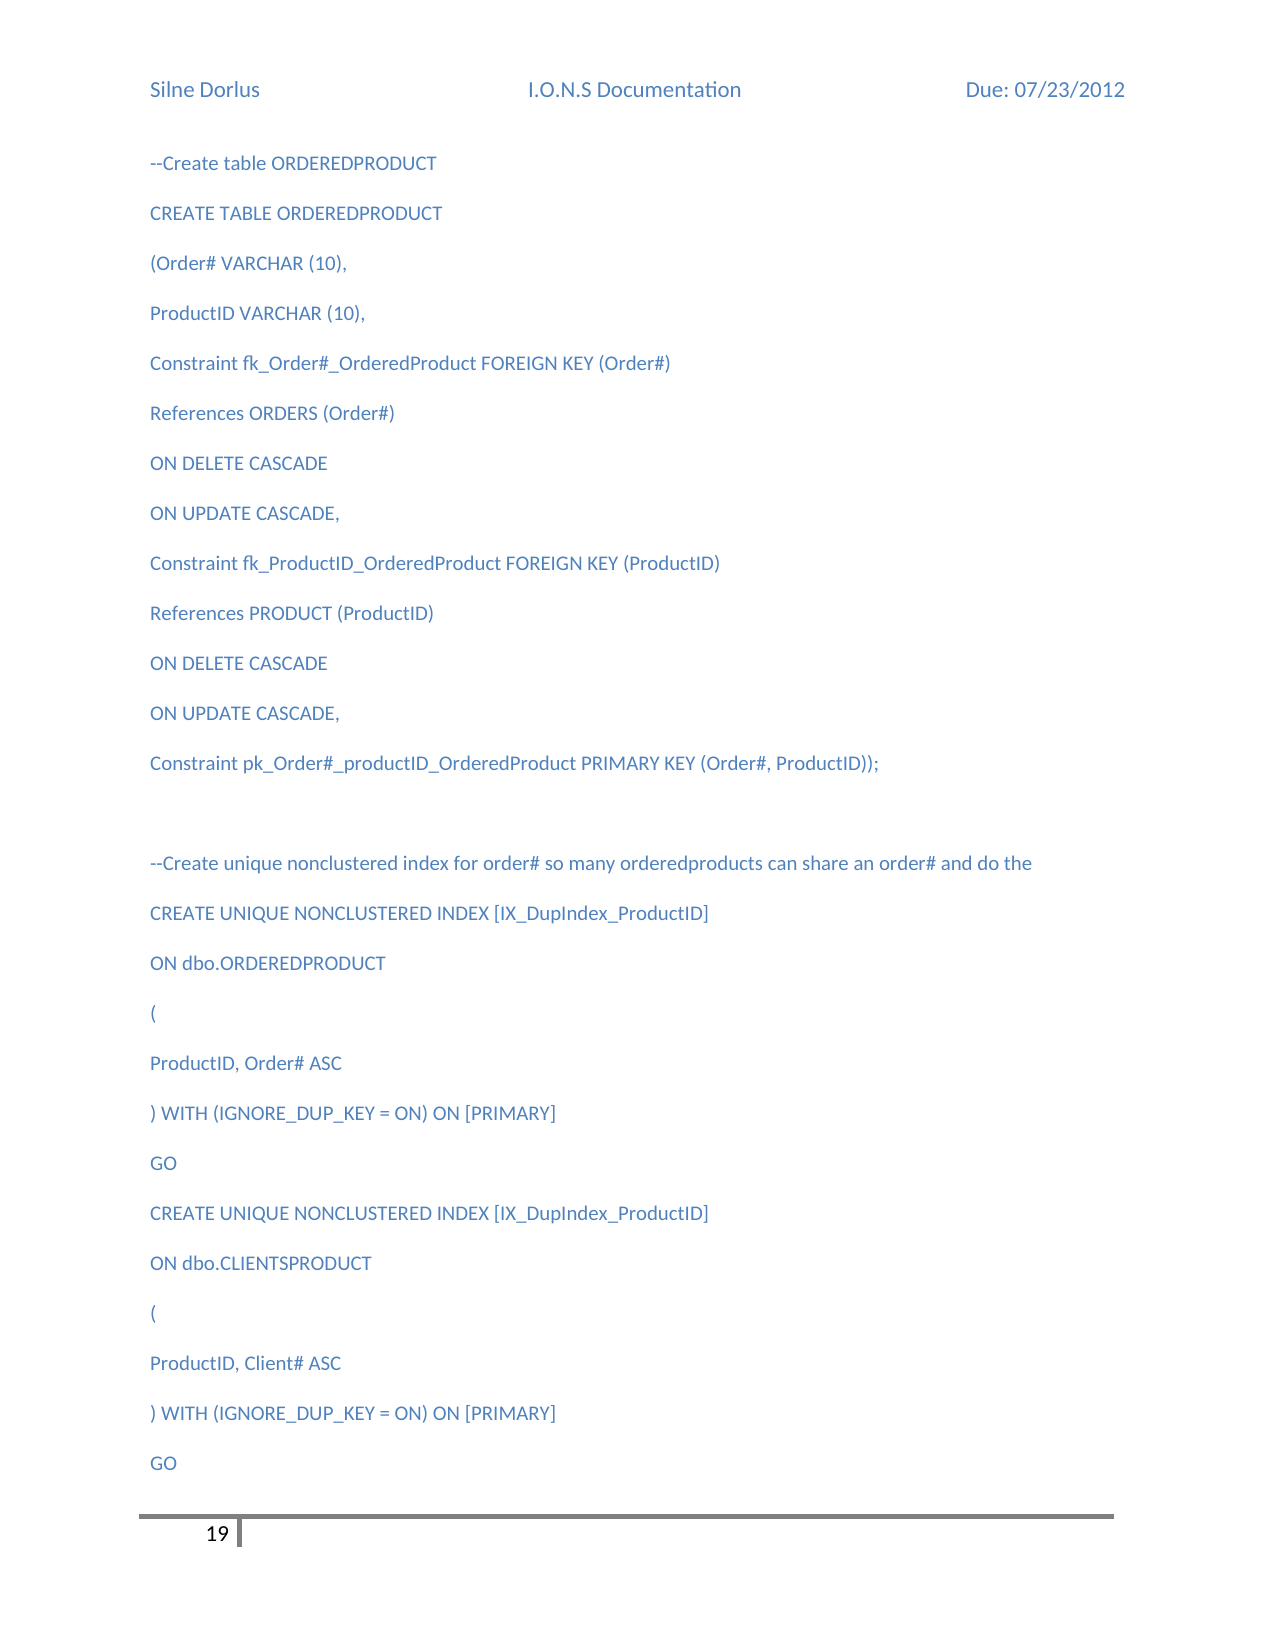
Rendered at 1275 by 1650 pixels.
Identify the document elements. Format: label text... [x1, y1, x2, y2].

text ON UPDATE CASCADE, [150, 700, 1125, 725]
text ON dbo.ORDEREDPRODUCT [150, 950, 1125, 975]
text ON DELETE CASCADE [150, 450, 1125, 475]
text ( [150, 1300, 1125, 1325]
text --Create table ORDEREDPRODUCT [150, 150, 1125, 175]
text ON UPDATE CASCADE, [150, 500, 1125, 525]
text GO [150, 1150, 1125, 1175]
text ProductID, Client# ASC [150, 1350, 1125, 1375]
text GO [150, 1450, 1125, 1475]
text --Create unique nonclustered index for order# so many orderedproducts can share an order# and do the [150, 850, 1125, 875]
text ON DELETE CASCADE [150, 650, 1125, 675]
text ) WITH (IGNORE_DUP_KEY = ON) ON [PRIMARY] [150, 1400, 1125, 1425]
text ON dbo.CLIENTSPRODUCT [150, 1250, 1125, 1275]
text ) WITH (IGNORE_DUP_KEY = ON) ON [PRIMARY] [150, 1100, 1125, 1125]
text (Order# VARCHAR (10), [150, 250, 1125, 275]
text References ORDERS (Order#) [150, 400, 1125, 425]
text Constraint fk_ProductID_OrderedProduct FOREIGN KEY (ProductID) [150, 550, 1125, 575]
text CREATE UNIQUE NONCLUSTERED INDEX [IX_DupIndex_ProductID] [150, 900, 1125, 925]
text Constraint pk_Order#_productID_OrderedProduct PRIMARY KEY (Order#, ProductID)); [150, 750, 1125, 775]
text ( [150, 1000, 1125, 1025]
text ProductID, Order# ASC [150, 1050, 1125, 1075]
text ProductID VARCHAR (10), [150, 300, 1125, 325]
text CREATE TABLE ORDEREDPRODUCT [150, 200, 1125, 225]
text References PRODUCT (ProductID) [150, 600, 1125, 625]
text CREATE UNIQUE NONCLUSTERED INDEX [IX_DupIndex_ProductID] [150, 1200, 1125, 1225]
text Constraint fk_Order#_OrderedProduct FOREIGN KEY (Order#) [150, 350, 1125, 375]
